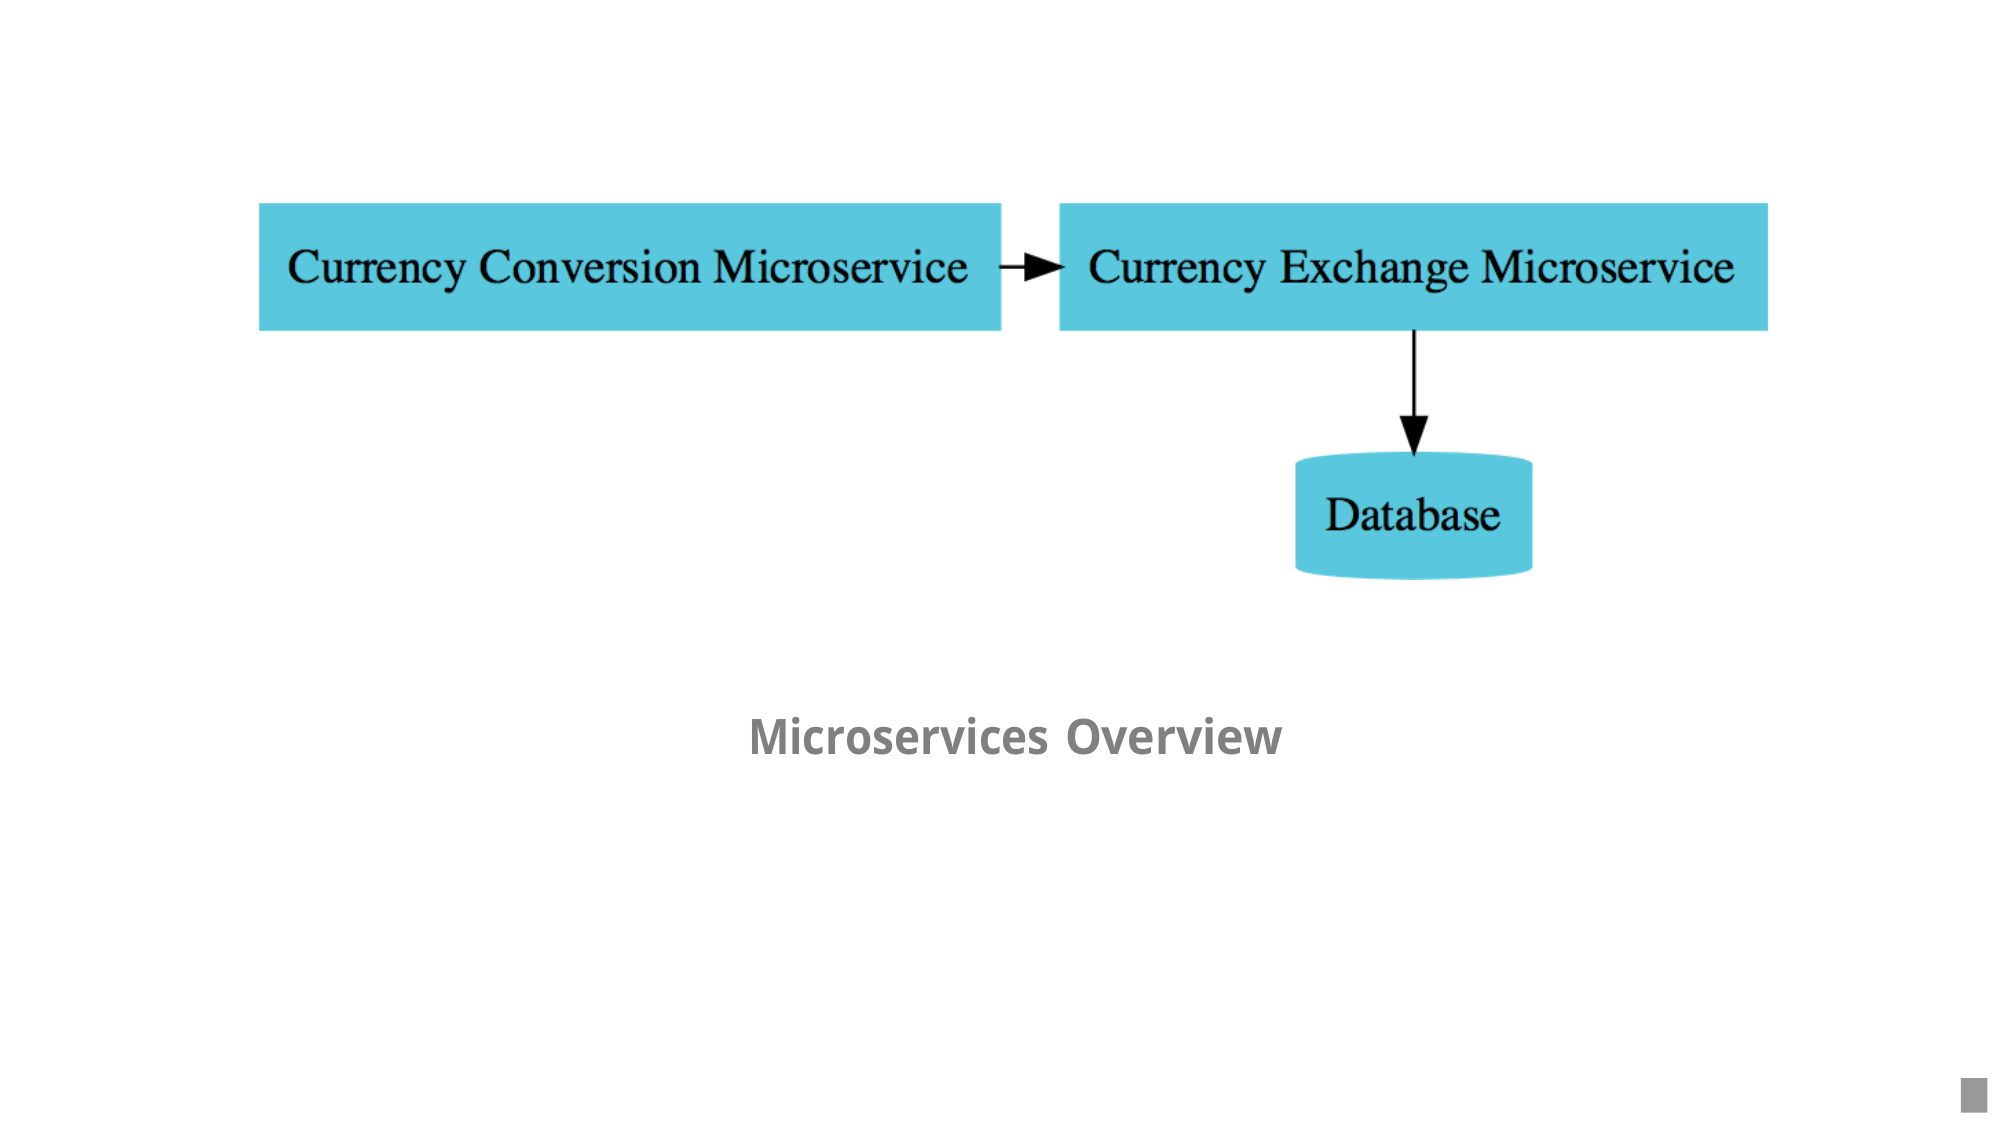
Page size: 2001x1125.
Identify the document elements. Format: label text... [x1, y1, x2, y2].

picture [258, 203, 1769, 580]
text Microservices Overview [193, 702, 1838, 769]
